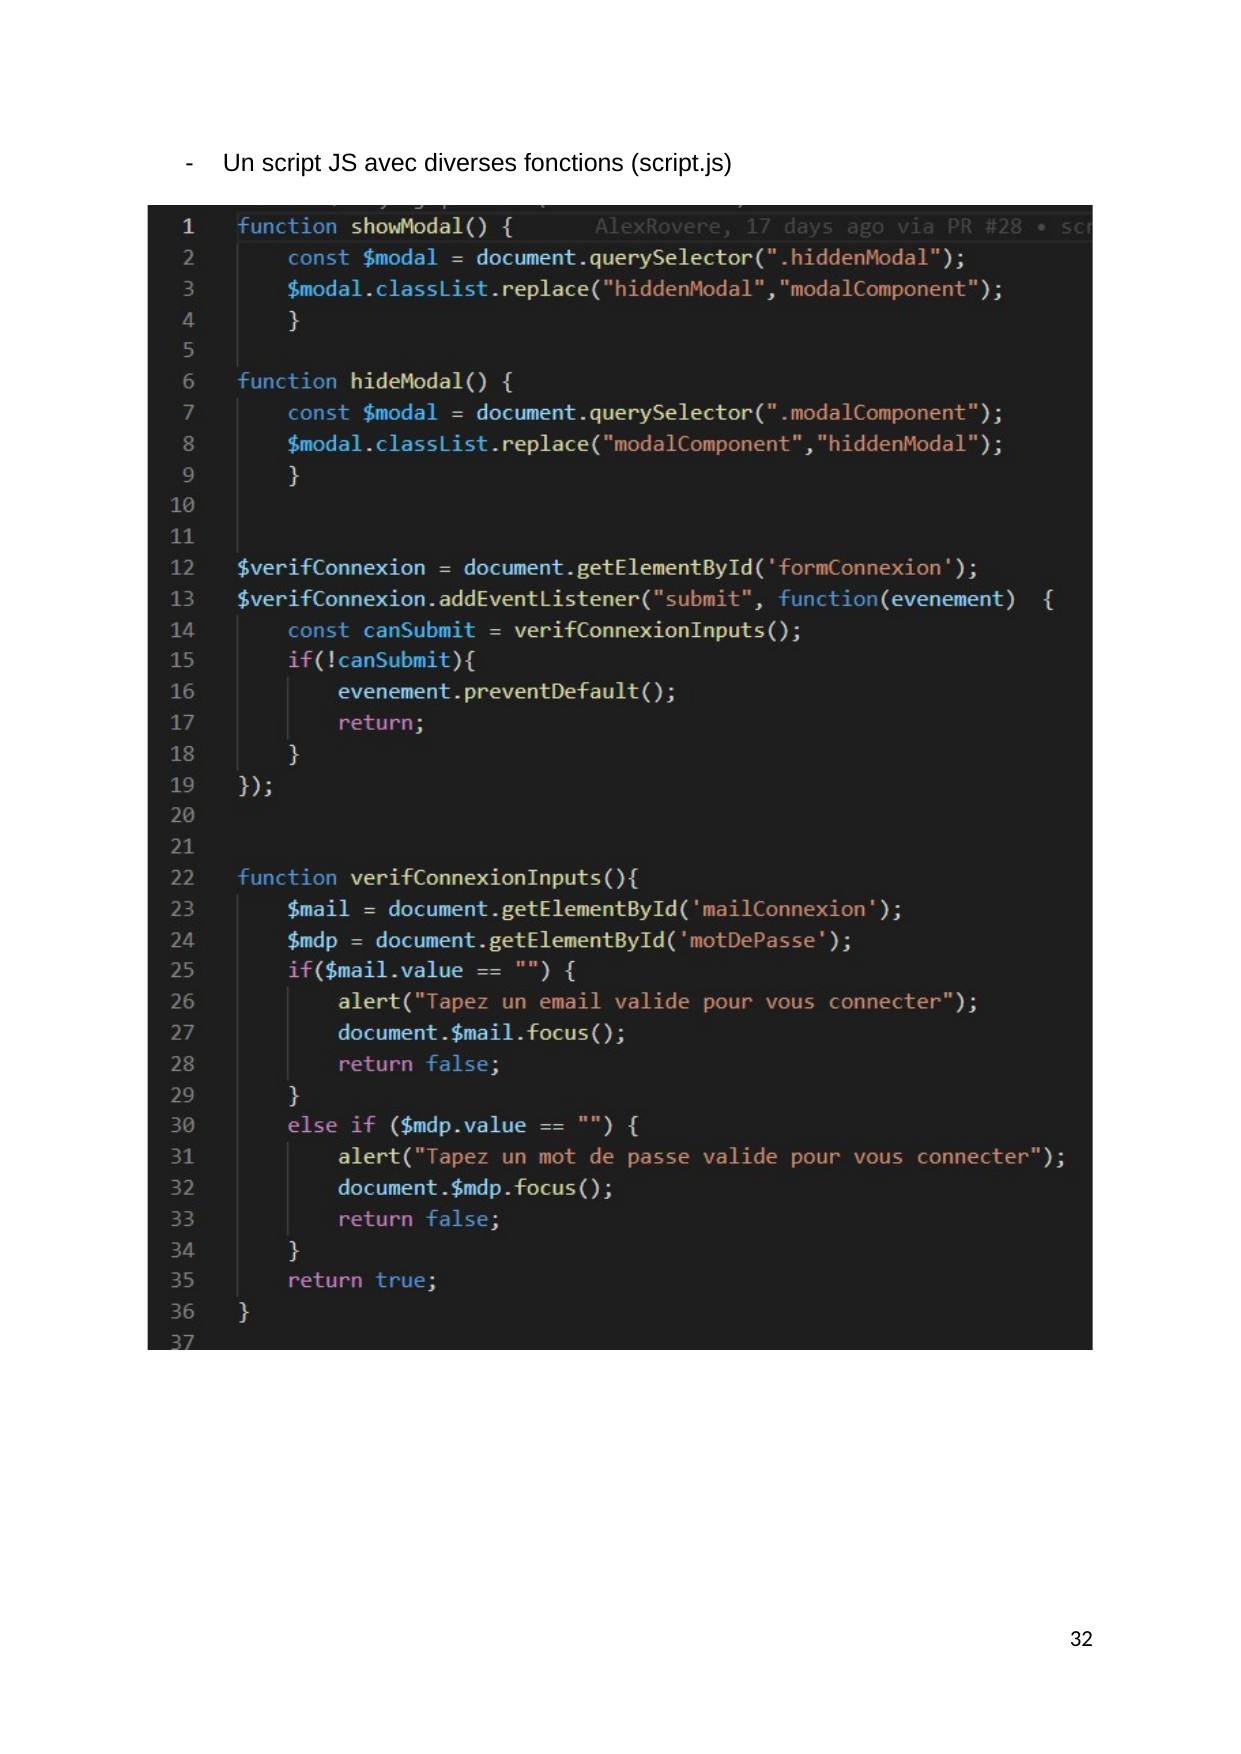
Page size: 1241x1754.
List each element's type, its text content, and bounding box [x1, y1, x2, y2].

picture [147, 205, 1093, 1350]
list Un script JS avec diverses fonctions (script.js) [185, 148, 1093, 176]
